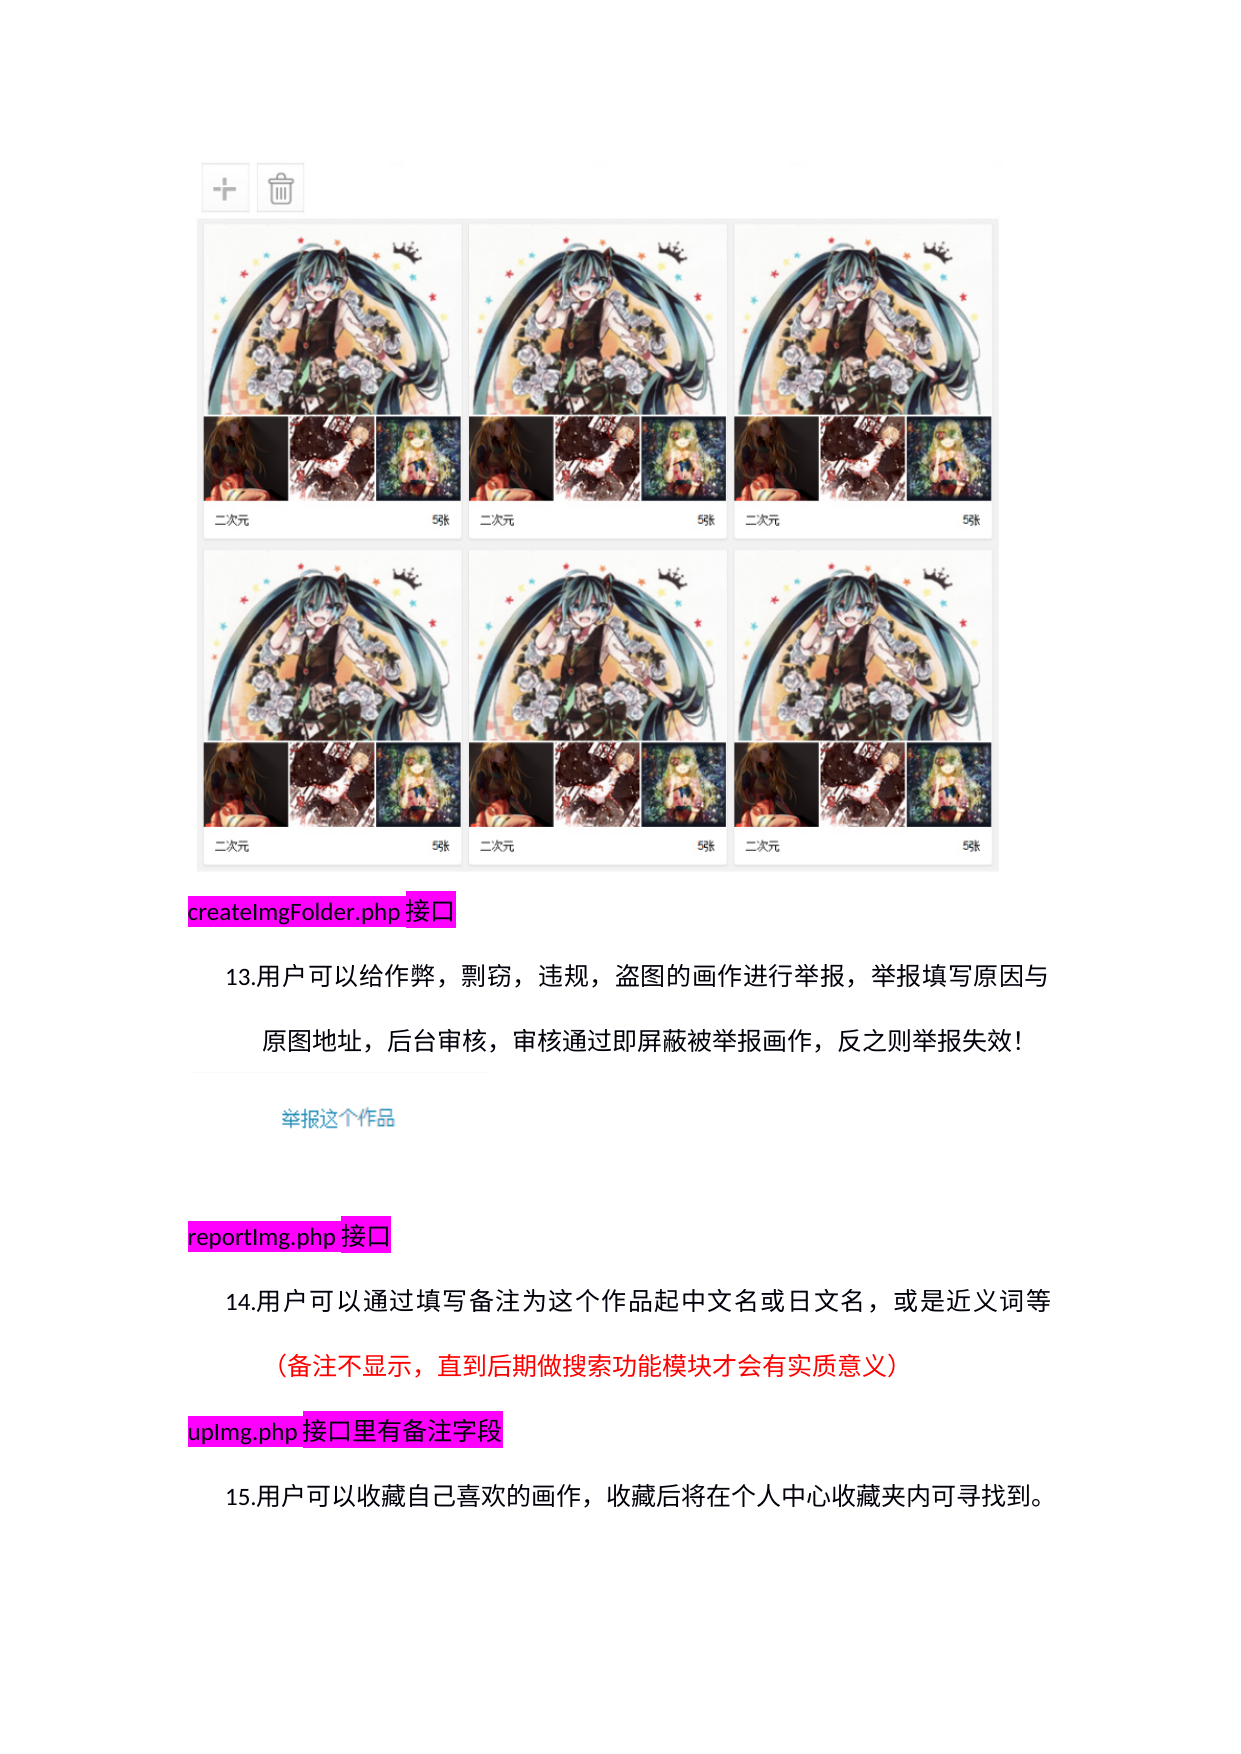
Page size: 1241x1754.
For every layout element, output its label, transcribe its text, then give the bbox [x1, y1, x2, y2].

list 用户可以通过填写备注为这个作品起中文名或日文名，或是近义词等（备注不显示，直到后期做搜索功能模块才会有实质意义） [225, 1267, 1053, 1397]
list createImgFolder.php接口 [187, 877, 1053, 942]
picture [187, 1072, 502, 1176]
list 用户可以给作弊，剽窃，违规，盗图的画作进行举报，举报填写原因与原图地址，后台审核，审核通过即屏蔽被举报画作，反之则举报失效！ [225, 942, 1053, 1072]
list upImg.php接口里有备注字段 [187, 1397, 1053, 1462]
list 用户可以收藏自己喜欢的画作，收藏后将在个人中心收藏夹内可寻找到。 [225, 1462, 1053, 1527]
picture [187, 162, 1053, 875]
list reportImg.php接口 [187, 1202, 1053, 1267]
